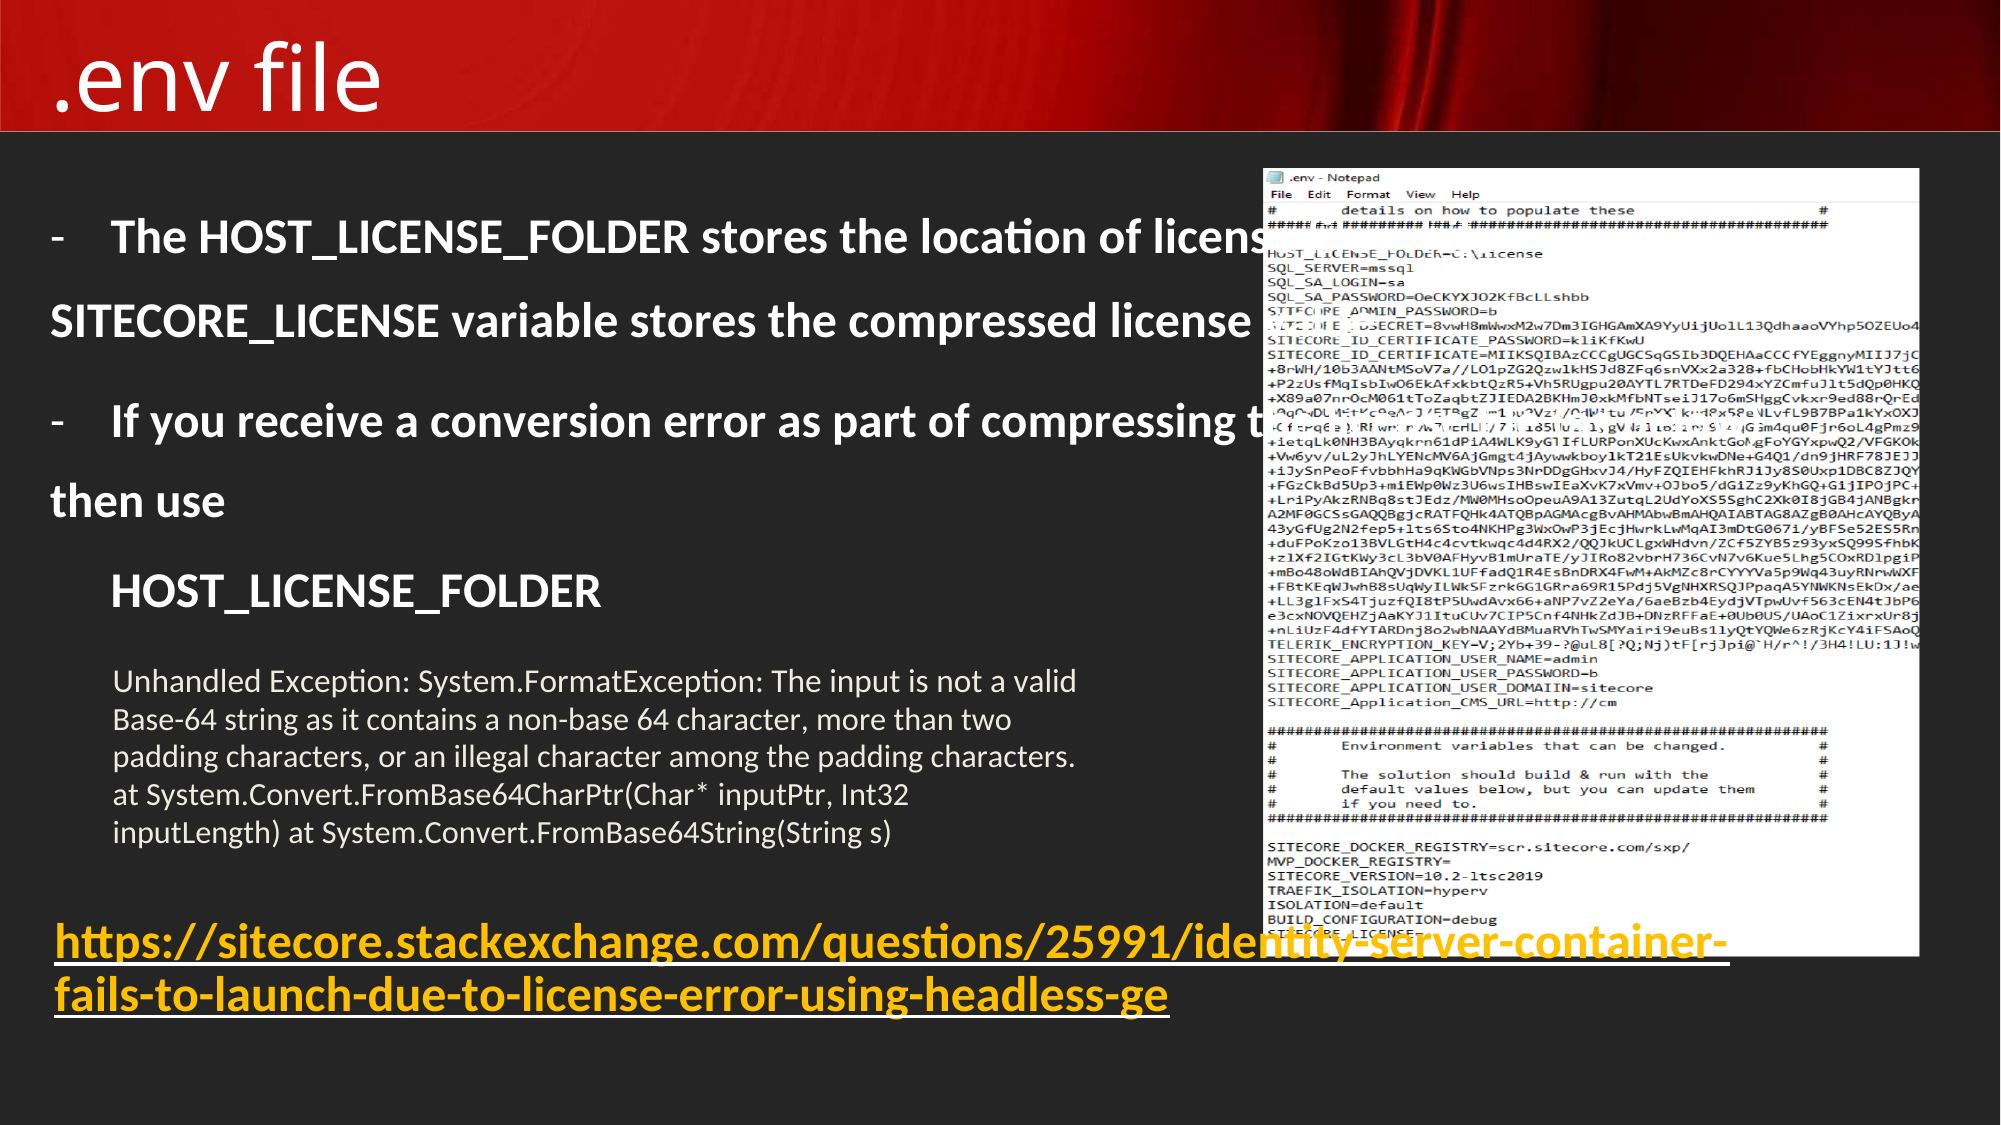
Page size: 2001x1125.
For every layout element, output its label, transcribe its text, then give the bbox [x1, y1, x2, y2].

text .env file [50, 13, 1850, 138]
text HOST_LICENSE_FOLDER [110, 559, 1850, 620]
list If you receive a conversion error as part of compressing the license file (as below) then use [50, 390, 1850, 530]
text Unhandled Exception: System.FormatException: The input is not a valid Base-64 string as it contains a non-base 64 character, more than two padding characters, or an illegal character among the padding characters. at System.Convert.FromBase64CharPtr(Char* inputPtr, Int32 inputLength) at System.Convert.FromBase64String(String s) [112, 661, 1085, 852]
list The HOST_LICENSE_FOLDER stores the location of license file while SITECORE_LICENSE variable stores the compressed license value [50, 205, 1850, 350]
text https://sitecore.stackexchange.com/questions/25991/identity-server-container-fails-to-launch-due-to-license-error-using-headless-ge [54, 916, 1821, 1024]
picture [0, 0, 2001, 1125]
